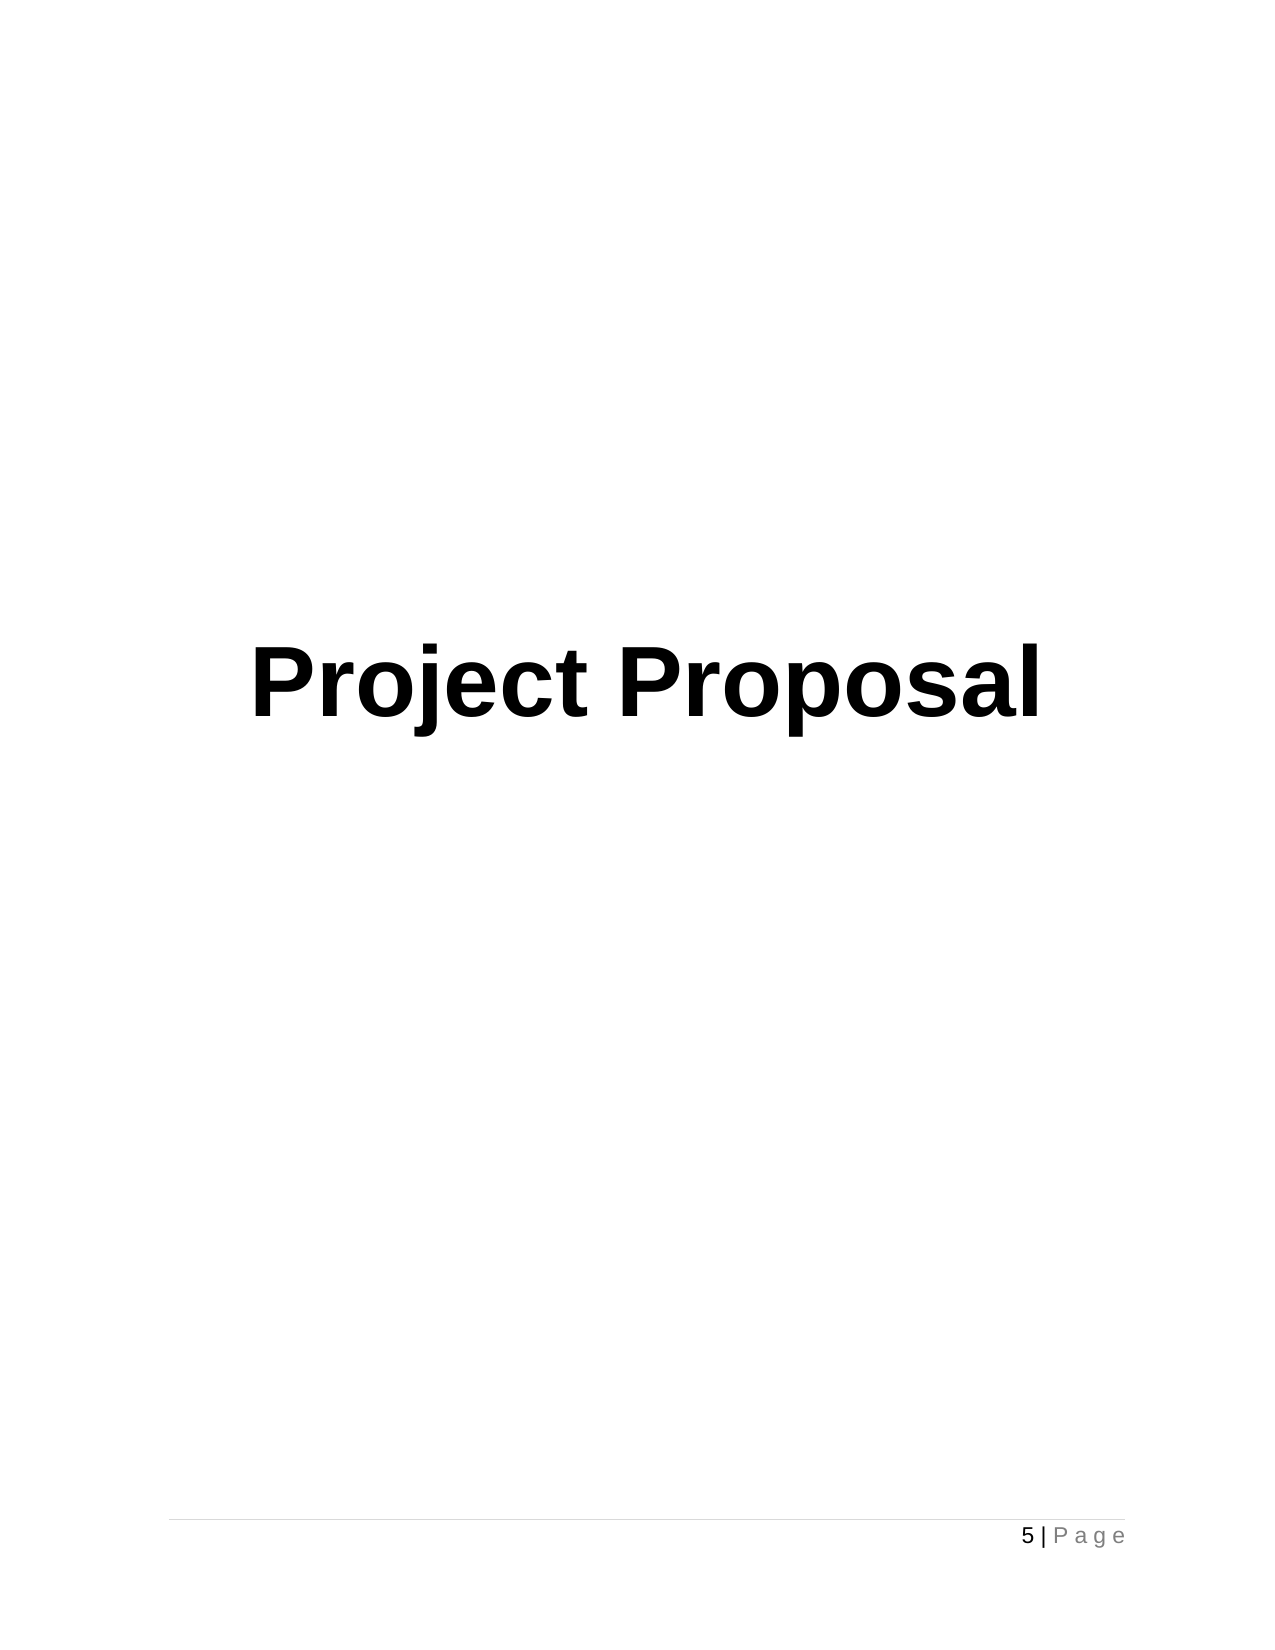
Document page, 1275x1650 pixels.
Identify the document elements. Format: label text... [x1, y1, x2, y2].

text Project Proposal [169, 622, 1125, 737]
